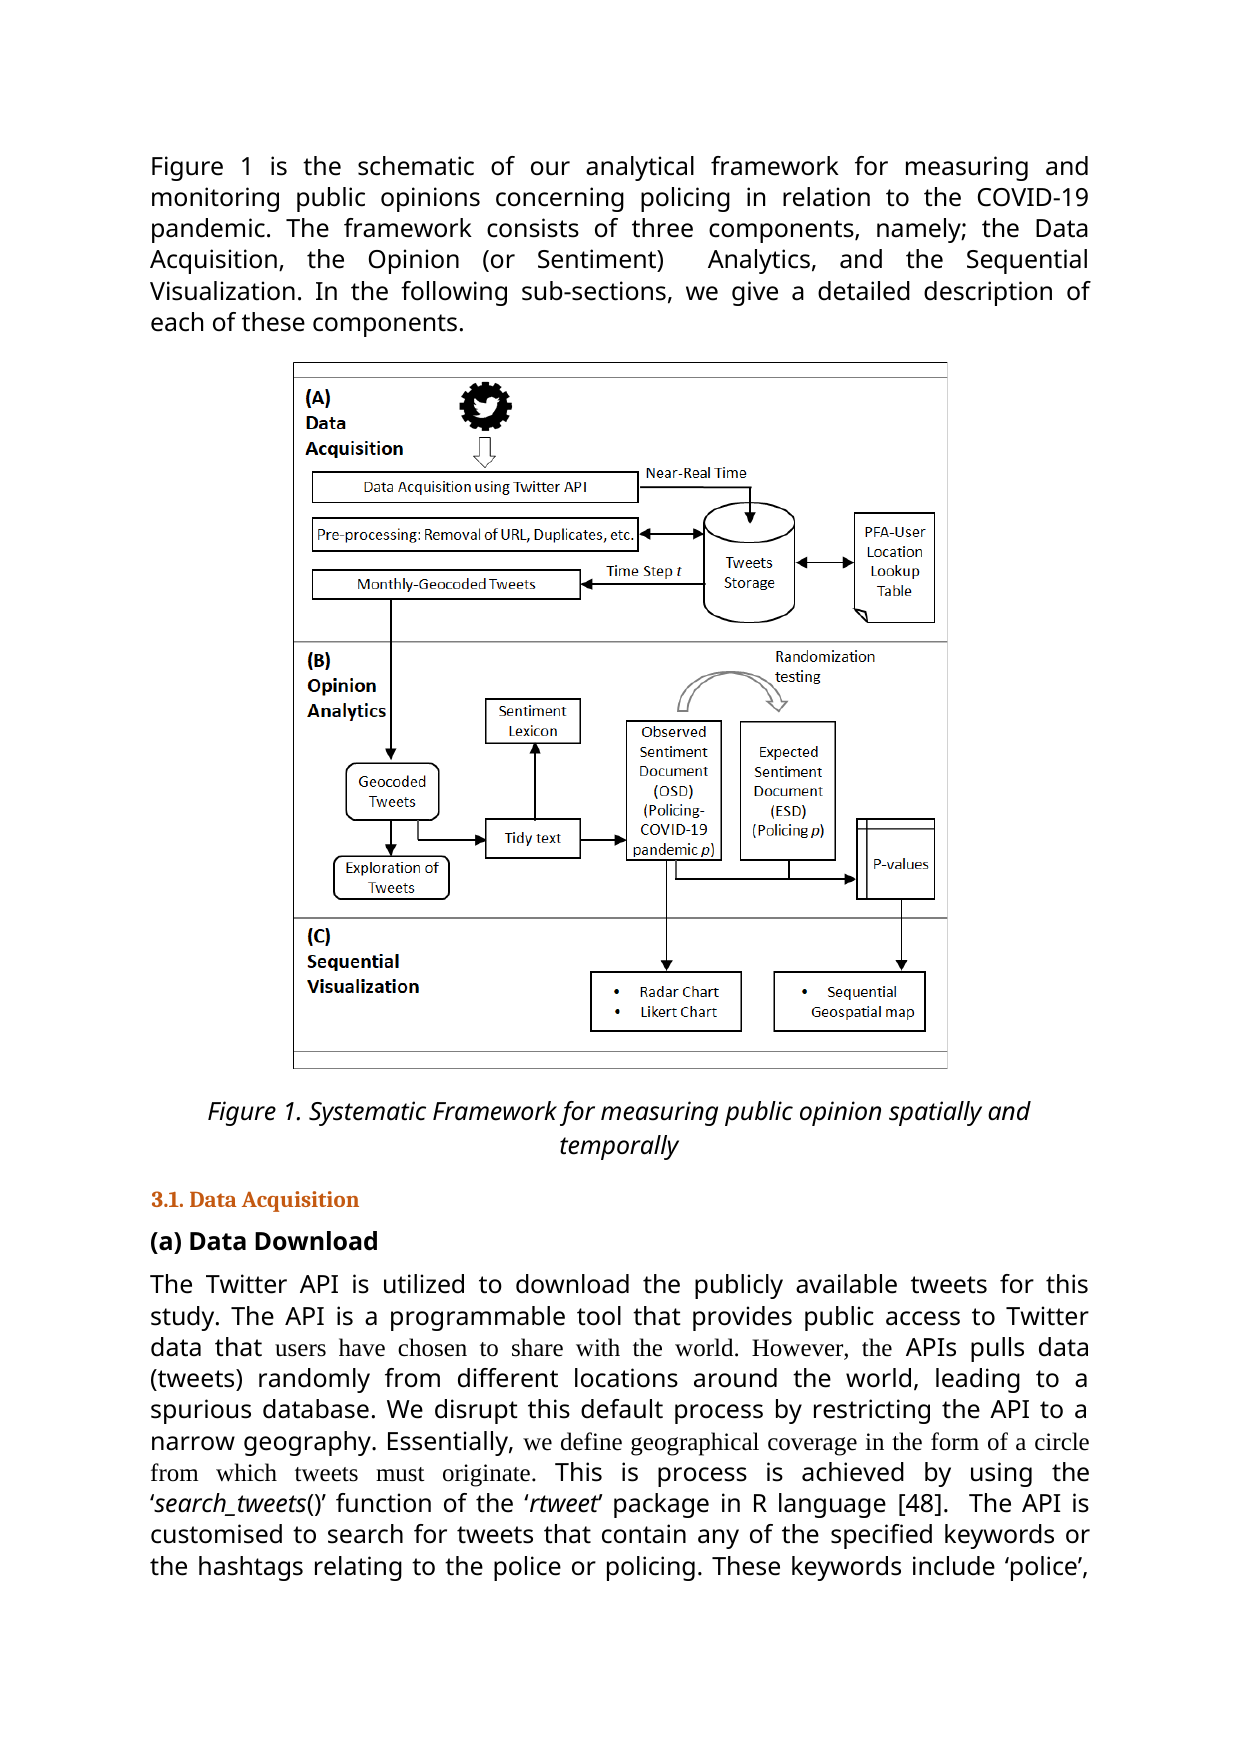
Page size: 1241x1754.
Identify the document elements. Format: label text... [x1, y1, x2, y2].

text 3.1. Data Acquisition [151, 1186, 1090, 1213]
text Figure 1. Systematic Framework for measuring public opinion spatially and temporally [150, 1093, 1090, 1161]
picture [292, 362, 948, 1069]
text Figure 1 is the schematic of our analytical framework for measuring and monitoring public opinions concerning policing in relation to the COVID-19 pandemic. The framework consists of three components, namely; the Data Acquisition, the Opinion (or Sentiment) Analytics, and the Sequential Visualization. In the following sub-sections, we give a detailed description of each of these components. [150, 150, 1090, 337]
text (a) Data Download [150, 1225, 1090, 1256]
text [150, 1269, 1090, 1581]
